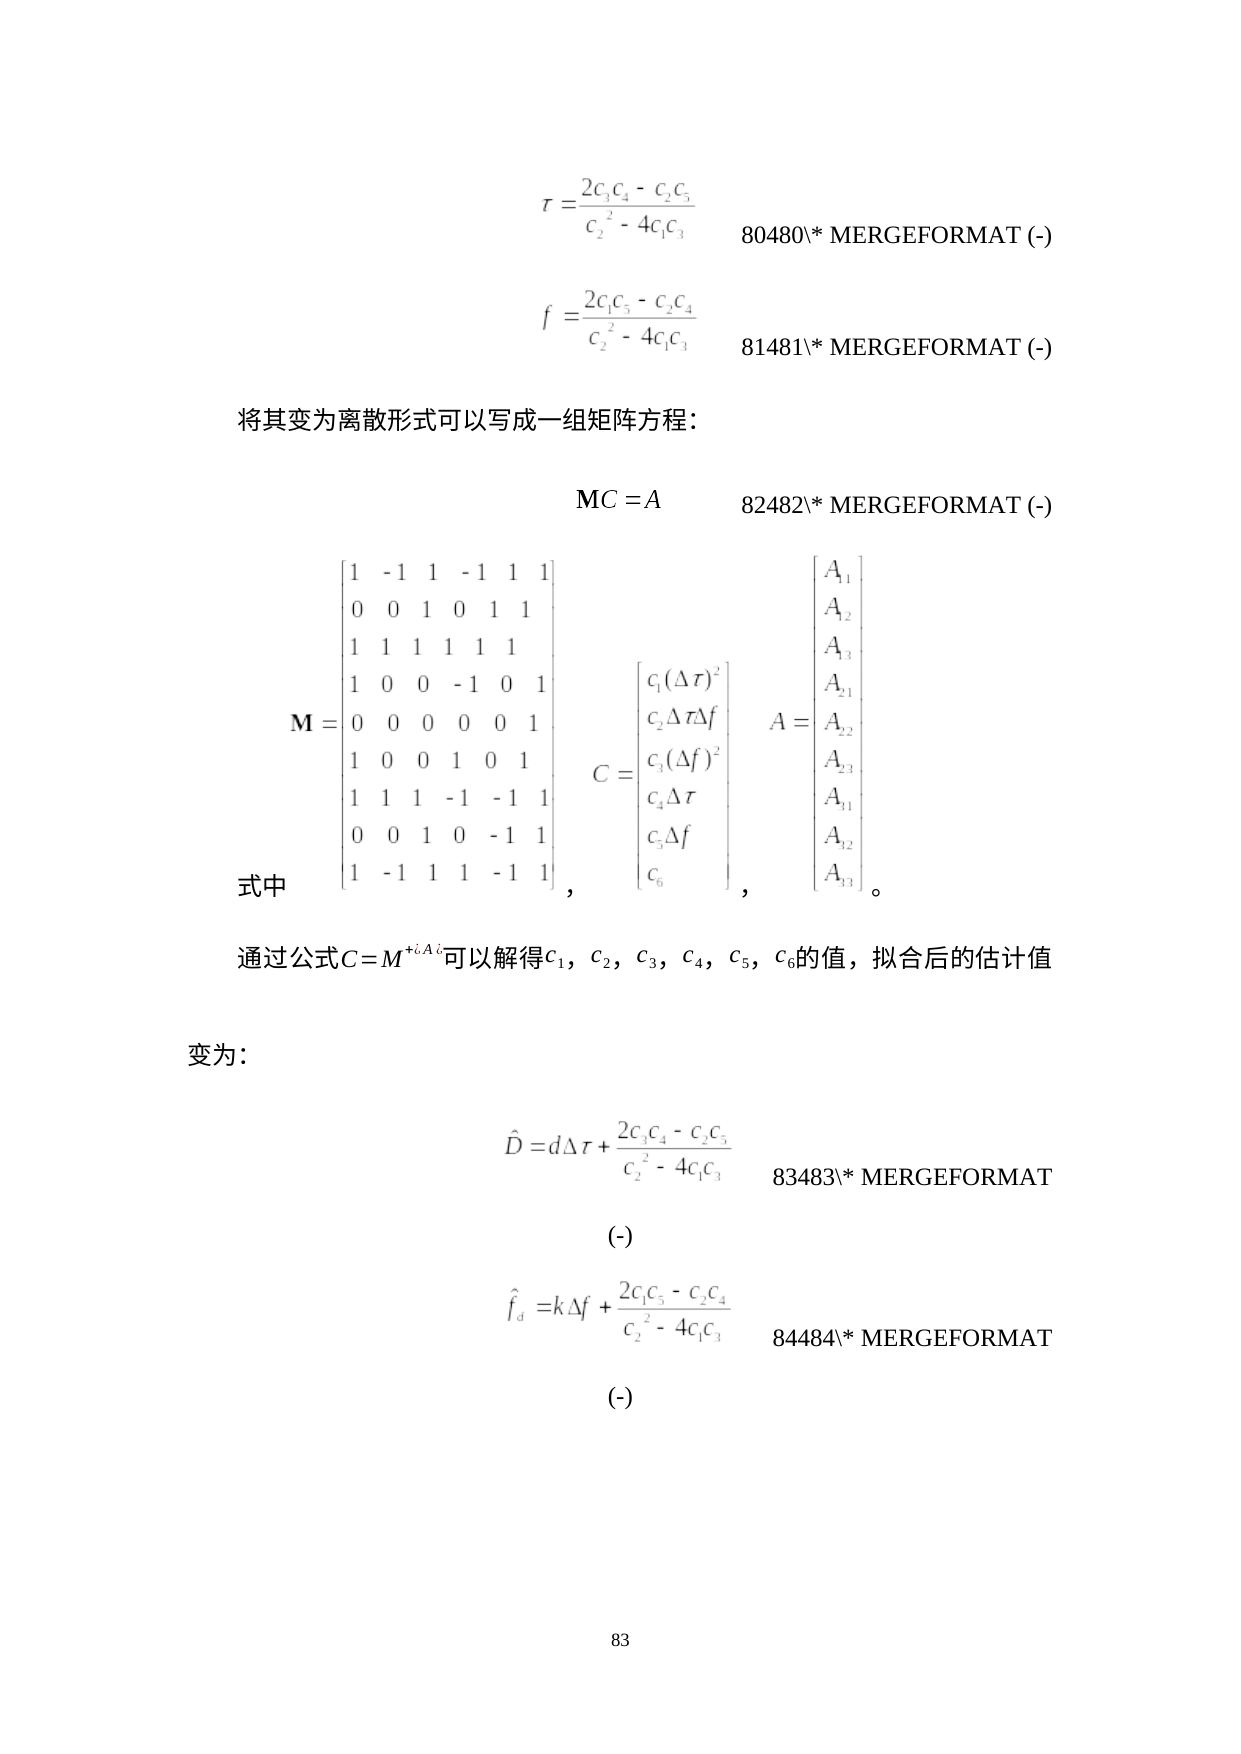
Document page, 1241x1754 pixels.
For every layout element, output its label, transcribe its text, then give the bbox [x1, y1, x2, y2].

text 式中，，。 [187, 548, 1053, 906]
text 通过公式可以解得，，，，，的值，拟合后的估计值变为： [187, 924, 1053, 1086]
text 将其变为离散形式可以写成一组矩阵方程： [187, 386, 1053, 451]
